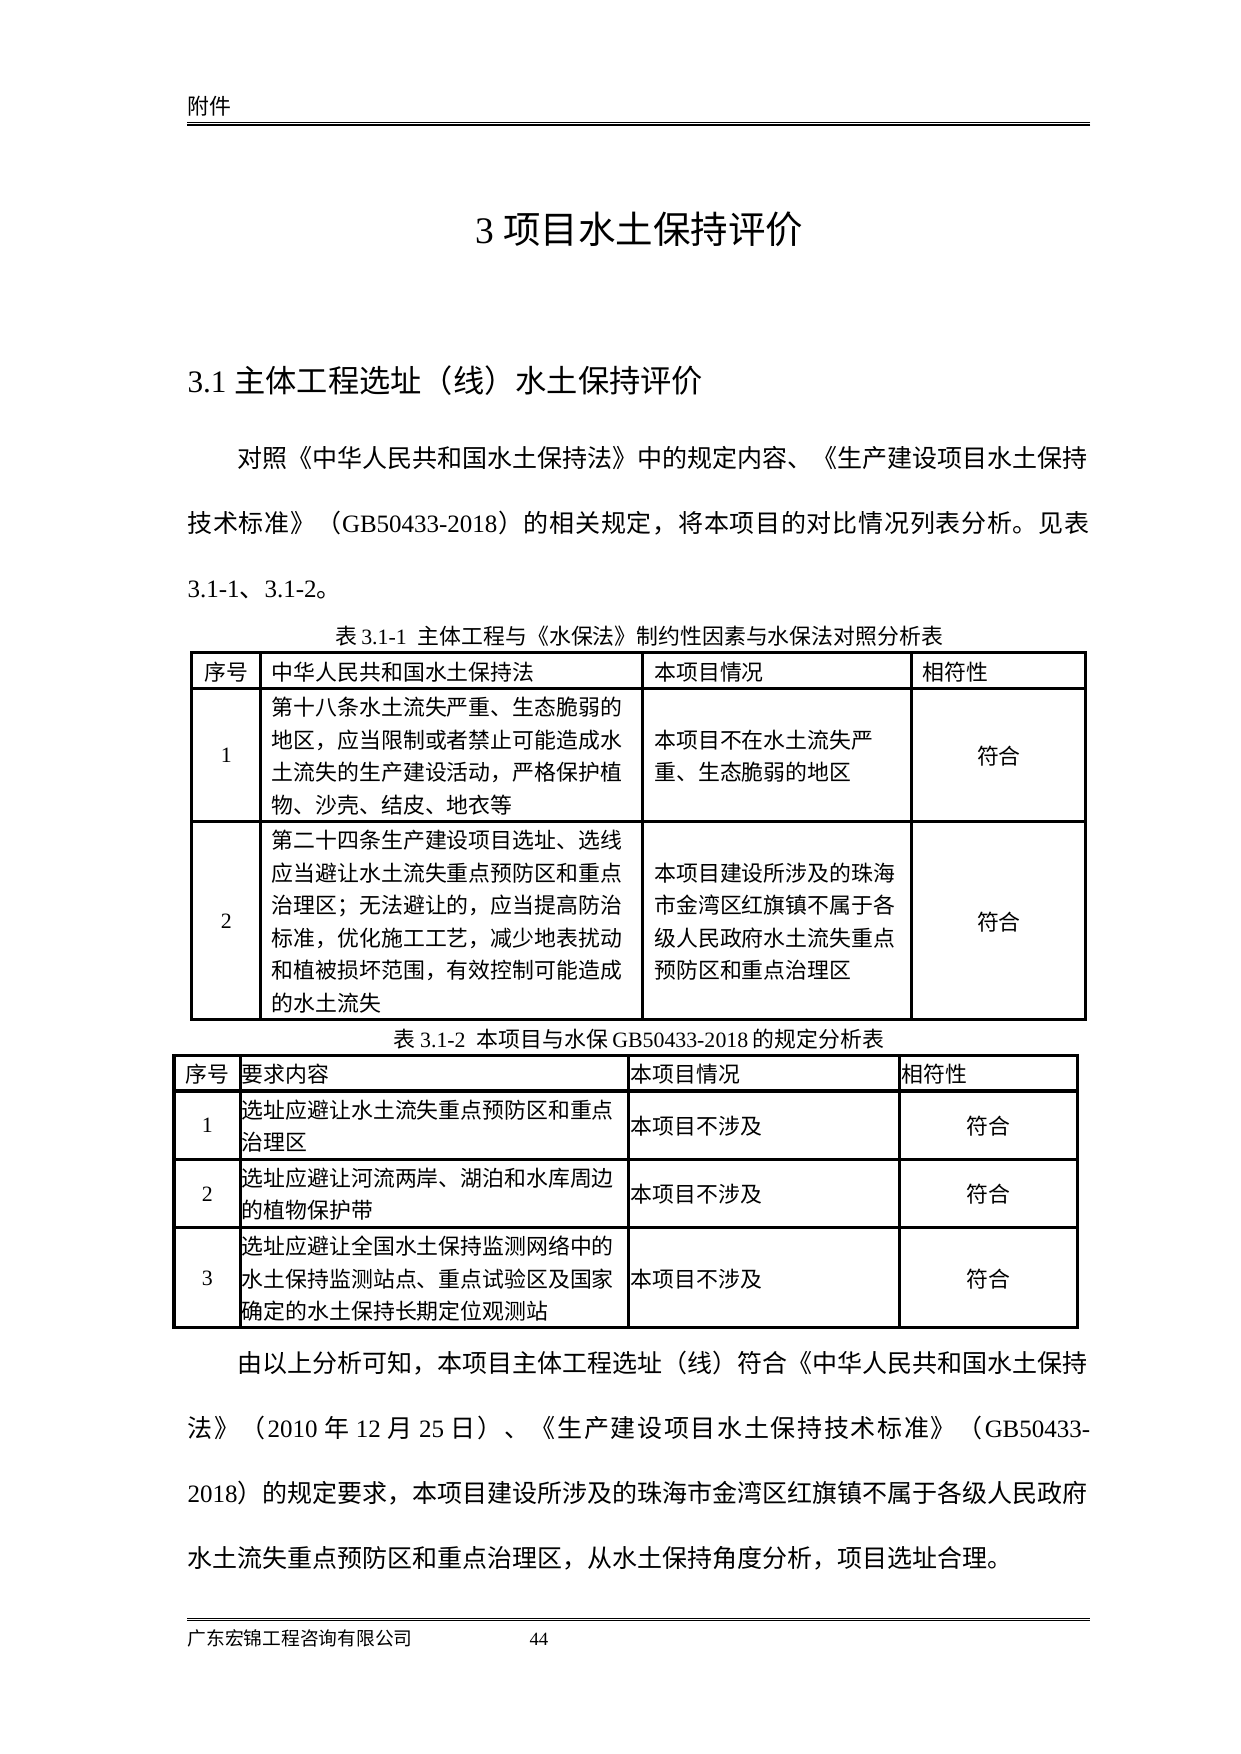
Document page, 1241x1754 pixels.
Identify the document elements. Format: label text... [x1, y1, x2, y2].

table_header 相符性 [913, 654, 1084, 687]
table_header 序号 [193, 654, 259, 687]
table_cell 符合 [901, 1161, 1076, 1226]
table_header 序号 [176, 1057, 239, 1089]
table_cell 2 [193, 823, 259, 1018]
table_header 相符性 [901, 1057, 1076, 1089]
table_header 本项目情况 [644, 654, 910, 687]
table_cell 选址应避让水土流失重点预防区和重点治理区 [242, 1093, 627, 1157]
table_header 本项目情况 [630, 1057, 898, 1089]
table_cell 选址应避让全国水土保持监测网络中的水土保持监测站点、重点试验区及国家确定的水土保持长期定位观测站 [242, 1229, 627, 1326]
table_cell 本项目不涉及 [630, 1161, 898, 1226]
subtitle 3.1 主体工程选址（线）水土保持评价 [187, 346, 1090, 411]
text 由以上分析可知，本项目主体工程选址（线）符合《中华人民共和国水土保持法》（2010年12月25日）、《生产建设项目水土保持技术标准》（GB50433-2018）的规定要求，本项目建设所涉及的珠海市金湾区红旗镇不属于各级人民政府水土流失重点预防区和重点治理区，从水土保持角度分析，项目选址合理。 [187, 1329, 1090, 1589]
table_cell 第二十四条生产建设项目选址、选线应当避让水土流失重点预防区和重点治理区；无法避让的，应当提高防治标准，优化施工工艺，减少地表扰动和植被损坏范围，有效控制可能造成的水土流失 [262, 823, 641, 1018]
table_cell 1 [176, 1093, 239, 1157]
table_cell 本项目不涉及 [630, 1229, 898, 1326]
subtitle 3 项目水土保持评价 [187, 194, 1090, 259]
table_header 要求内容 [242, 1057, 627, 1089]
table_cell 1 [193, 690, 259, 820]
table_cell 符合 [913, 690, 1084, 820]
table_cell 本项目不在水土流失严重、生态脆弱的地区 [644, 690, 910, 820]
table_cell 选址应避让河流两岸、湖泊和水库周边的植物保护带 [242, 1161, 627, 1226]
table_header 中华人民共和国水土保持法 [262, 654, 641, 687]
table_cell 本项目不涉及 [630, 1093, 898, 1157]
table_cell 符合 [901, 1093, 1076, 1157]
table_cell 2 [176, 1161, 239, 1226]
table_cell 本项目建设所涉及的珠海市金湾区红旗镇不属于各级人民政府水土流失重点预防区和重点治理区 [644, 823, 910, 1018]
table_cell 第十八条水土流失严重、生态脆弱的地区，应当限制或者禁止可能造成水土流失的生产建设活动，严格保护植物、沙壳、结皮、地衣等 [262, 690, 641, 820]
text 表3.1-1 主体工程与《水保法》制约性因素与水保法对照分析表 [187, 619, 1090, 651]
table_cell 3 [176, 1229, 239, 1326]
text 表3.1-2 本项目与水保GB50433-2018的规定分析表 [187, 1021, 1090, 1054]
text 对照《中华人民共和国水土保持法》中的规定内容、《生产建设项目水土保持技术标准》（GB50433-2018）的相关规定，将本项目的对比情况列表分析。见表 3.1-1、3.1-2。 [187, 424, 1090, 619]
table_cell 符合 [913, 823, 1084, 1018]
table_cell 符合 [901, 1229, 1076, 1326]
